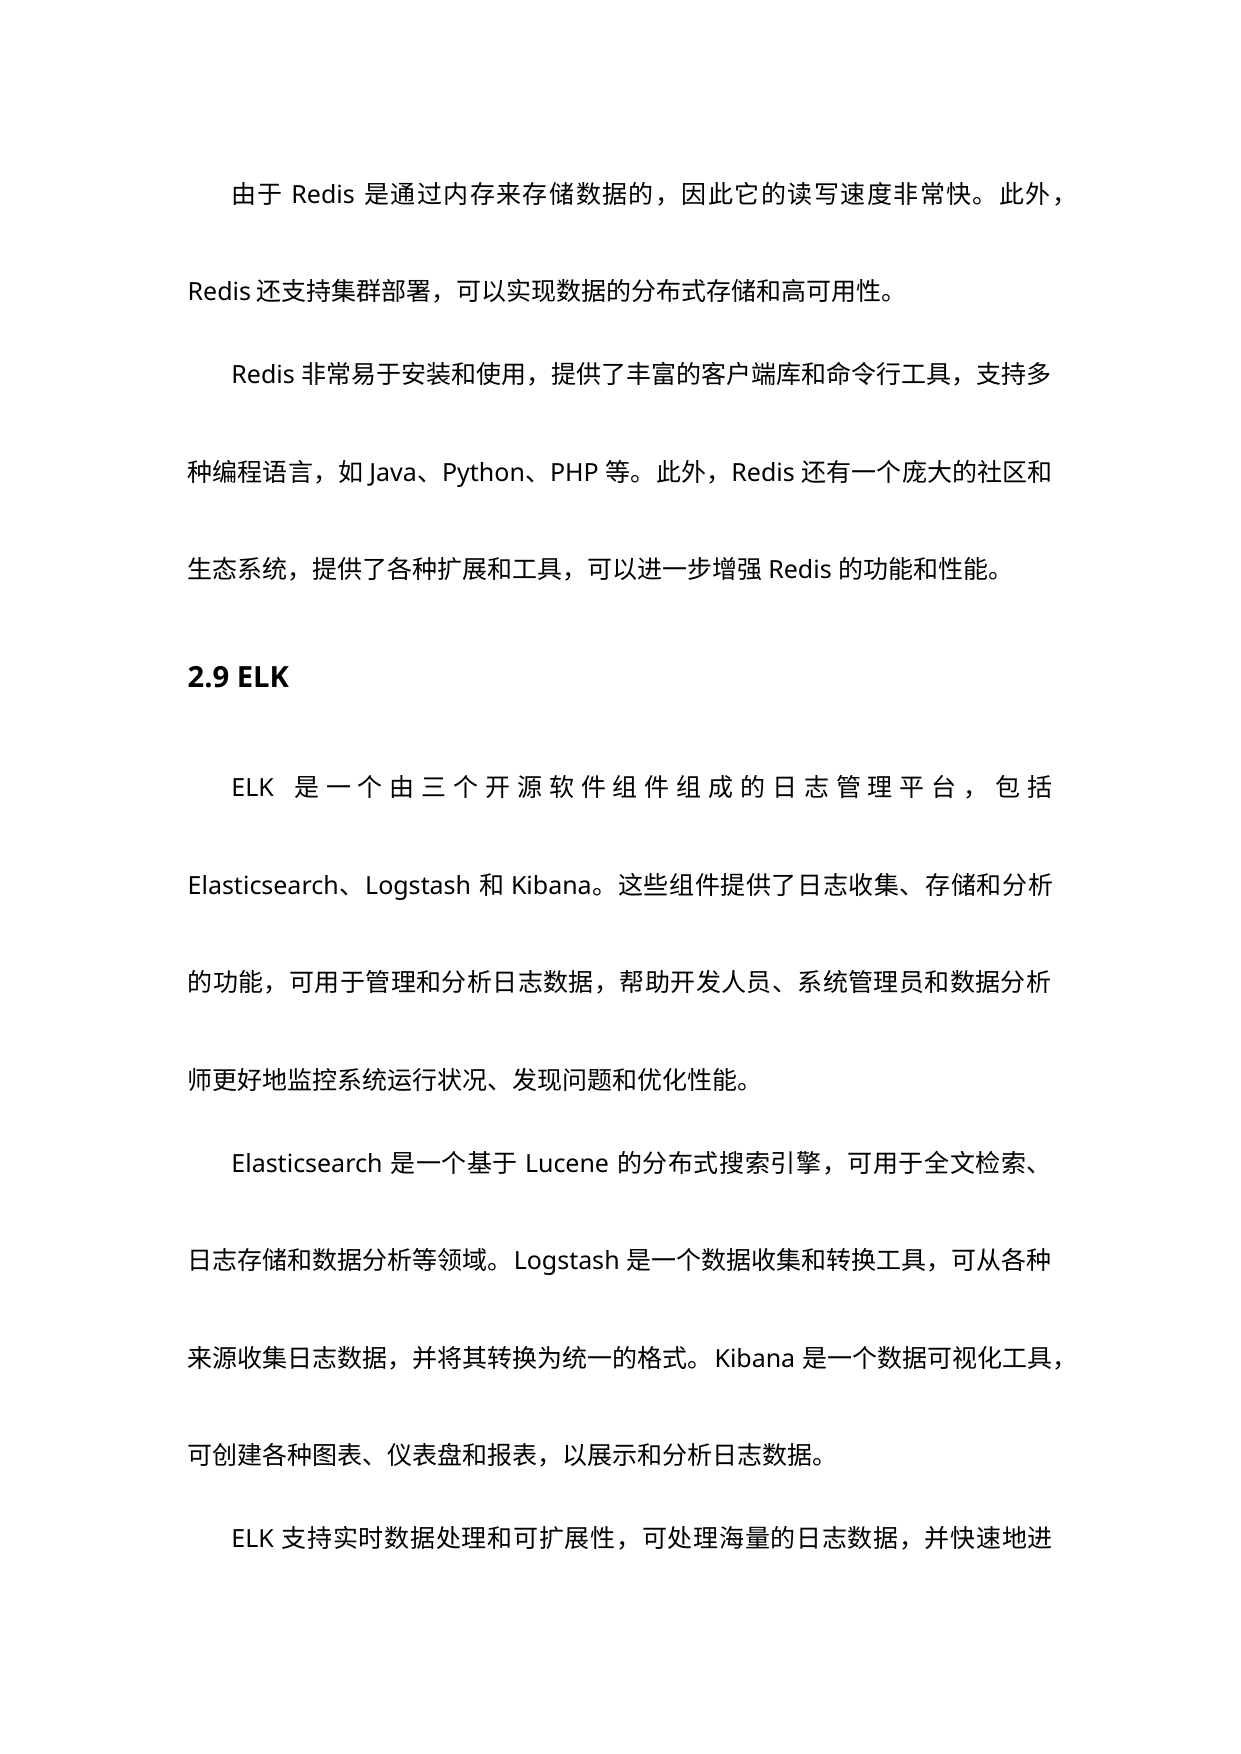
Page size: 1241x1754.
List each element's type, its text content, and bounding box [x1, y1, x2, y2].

text 2.9 ELK [187, 643, 1053, 708]
text Redis 非常易于安装和使用，提供了丰富的客户端库和命令行工具，支持多种编程语言，如 Java、Python、PHP 等。此外，Redis 还有一个庞大的社区和生态系统，提供了各种扩展和工具，可以进一步增强 Redis 的功能和性能。 [187, 340, 1053, 600]
text ELK 是一个由三个开源软件组件组成的日志管理平台，包括 Elasticsearch、Logstash 和 Kibana。这些组件提供了日志收集、存储和分析的功能，可用于管理和分析日志数据，帮助开发人员、系统管理员和数据分析师更好地监控系统运行状况、发现问题和优化性能。 [187, 753, 1053, 1111]
text Elasticsearch 是一个基于 Lucene 的分布式搜索引擎，可用于全文检索、日志存储和数据分析等领域。Logstash 是一个数据收集和转换工具，可从各种来源收集日志数据，并将其转换为统一的格式。Kibana 是一个数据可视化工具，可创建各种图表、仪表盘和报表，以展示和分析日志数据。 [187, 1129, 1053, 1486]
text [187, 1504, 1053, 1569]
text 由于 Redis 是通过内存来存储数据的，因此它的读写速度非常快。此外，Redis还支持集群部署，可以实现数据的分布式存储和高可用性。 [187, 160, 1053, 322]
